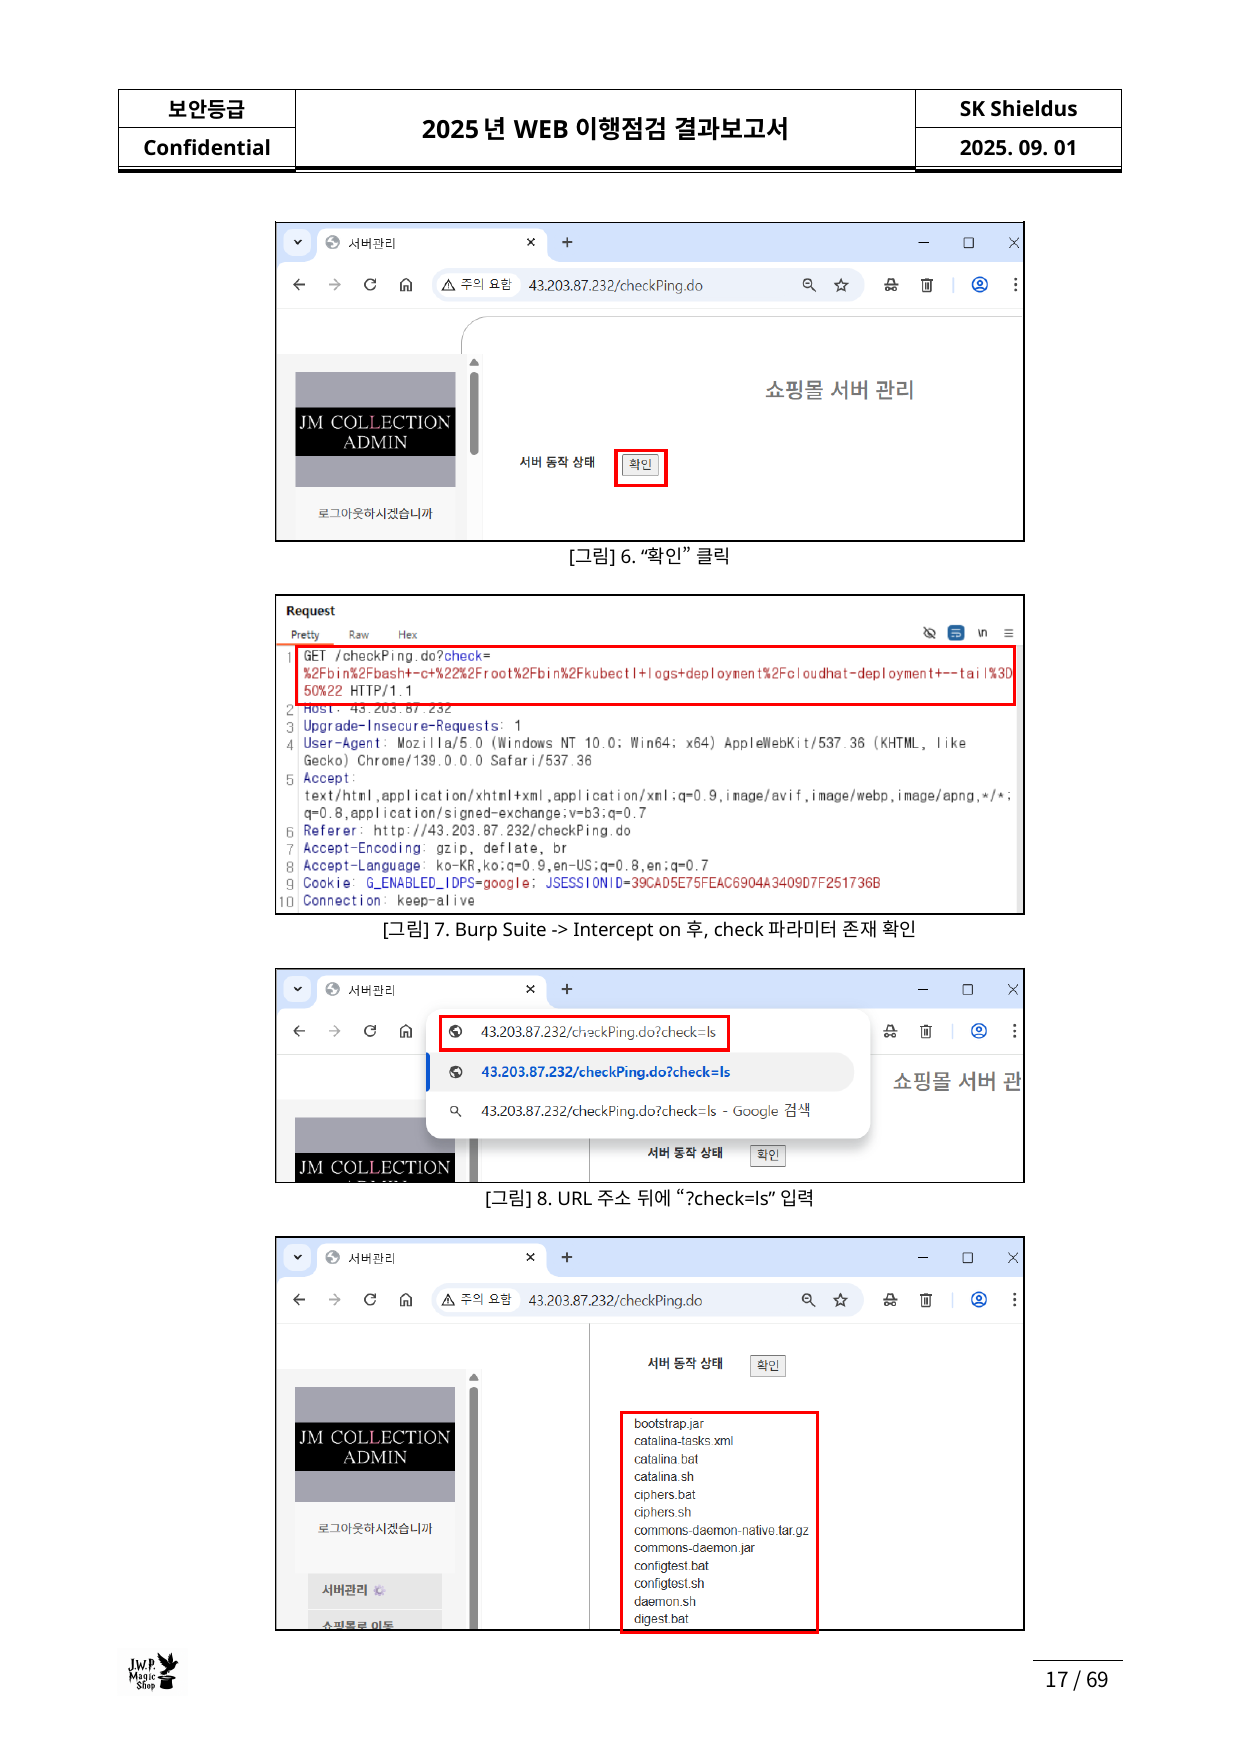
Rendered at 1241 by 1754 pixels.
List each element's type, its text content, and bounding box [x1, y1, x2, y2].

picture [276, 596, 1023, 913]
picture [276, 223, 1023, 540]
picture [276, 1238, 1023, 1629]
picture [276, 969, 1023, 1182]
picture [117, 1648, 188, 1696]
picture [623, 1414, 816, 1629]
